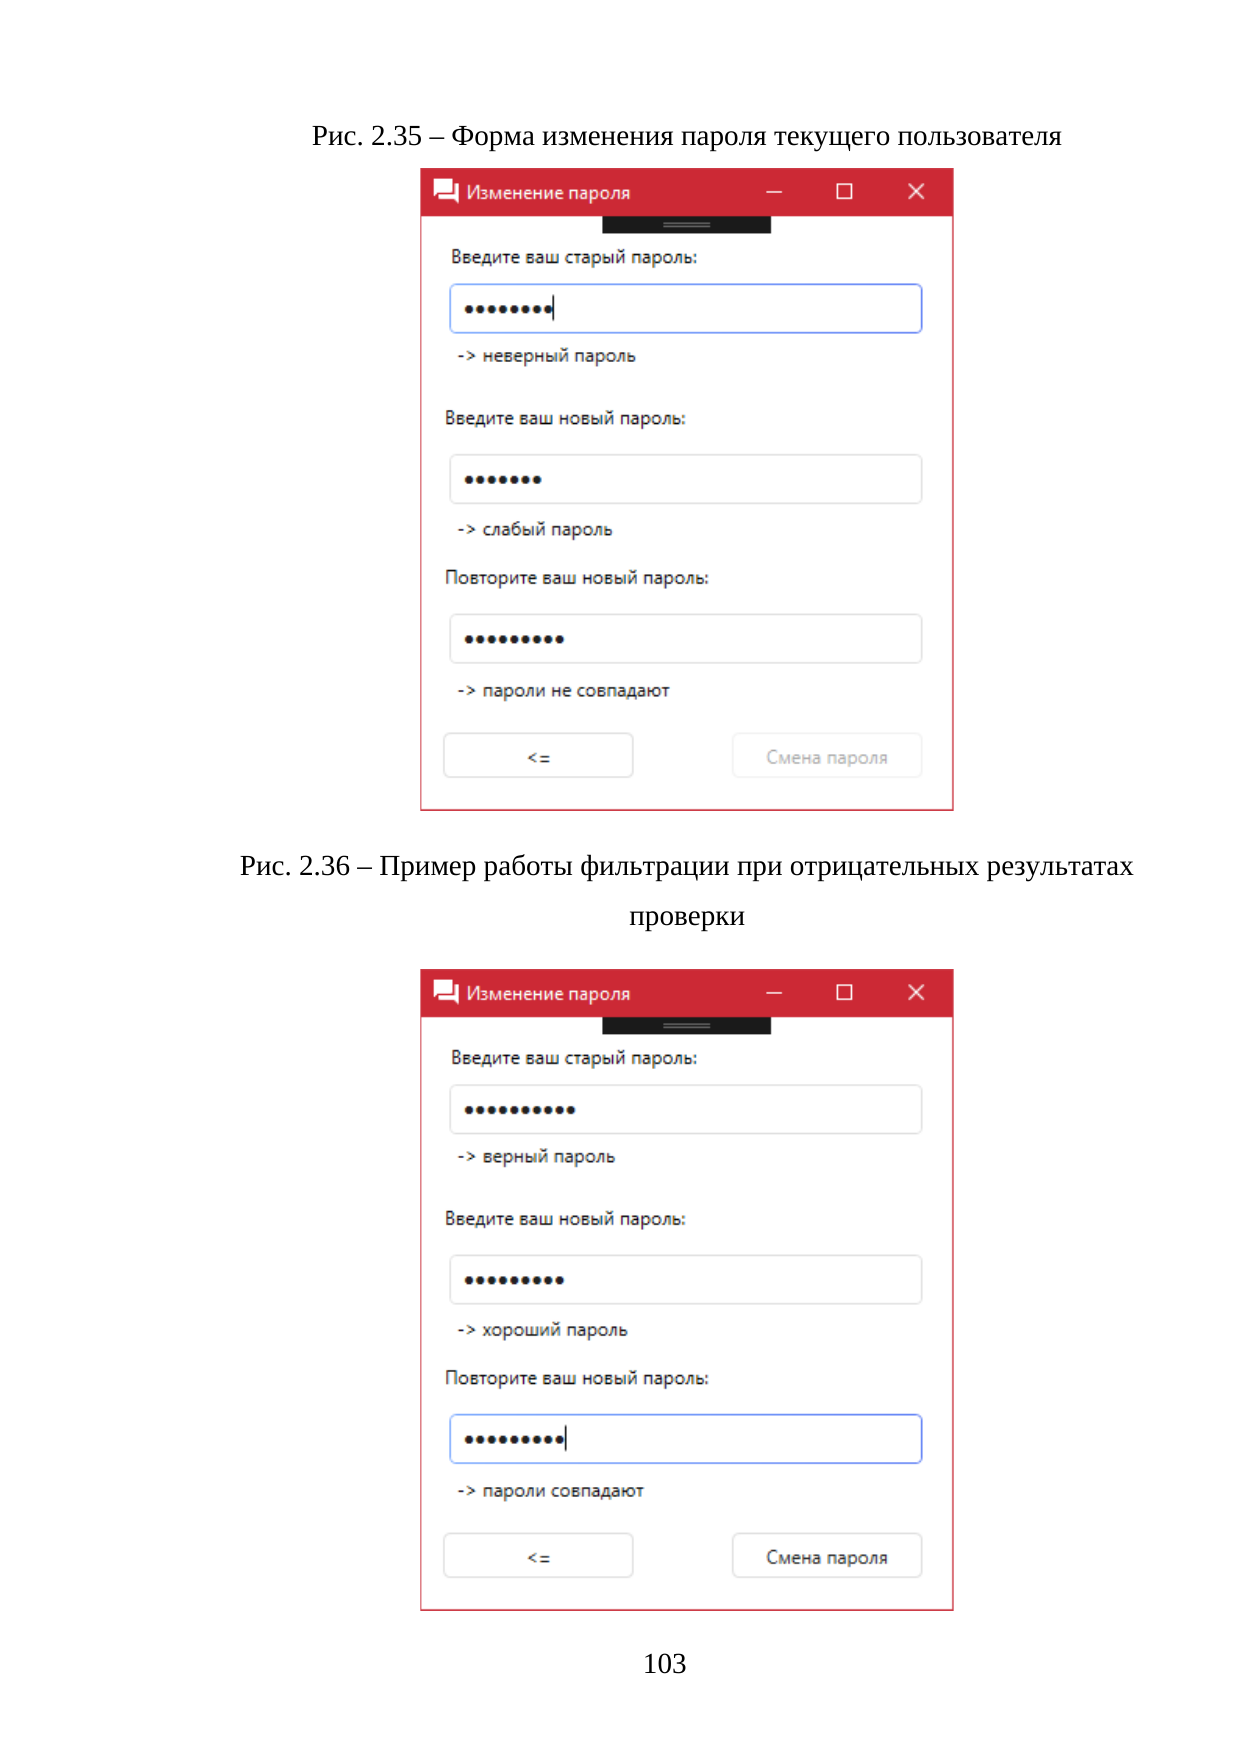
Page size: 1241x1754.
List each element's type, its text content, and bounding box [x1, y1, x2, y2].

picture [420, 168, 954, 811]
picture [420, 969, 954, 1611]
text Рис. 2.36 – Пример работы фильтрации при отрицательных результатах проверки [222, 848, 1152, 932]
